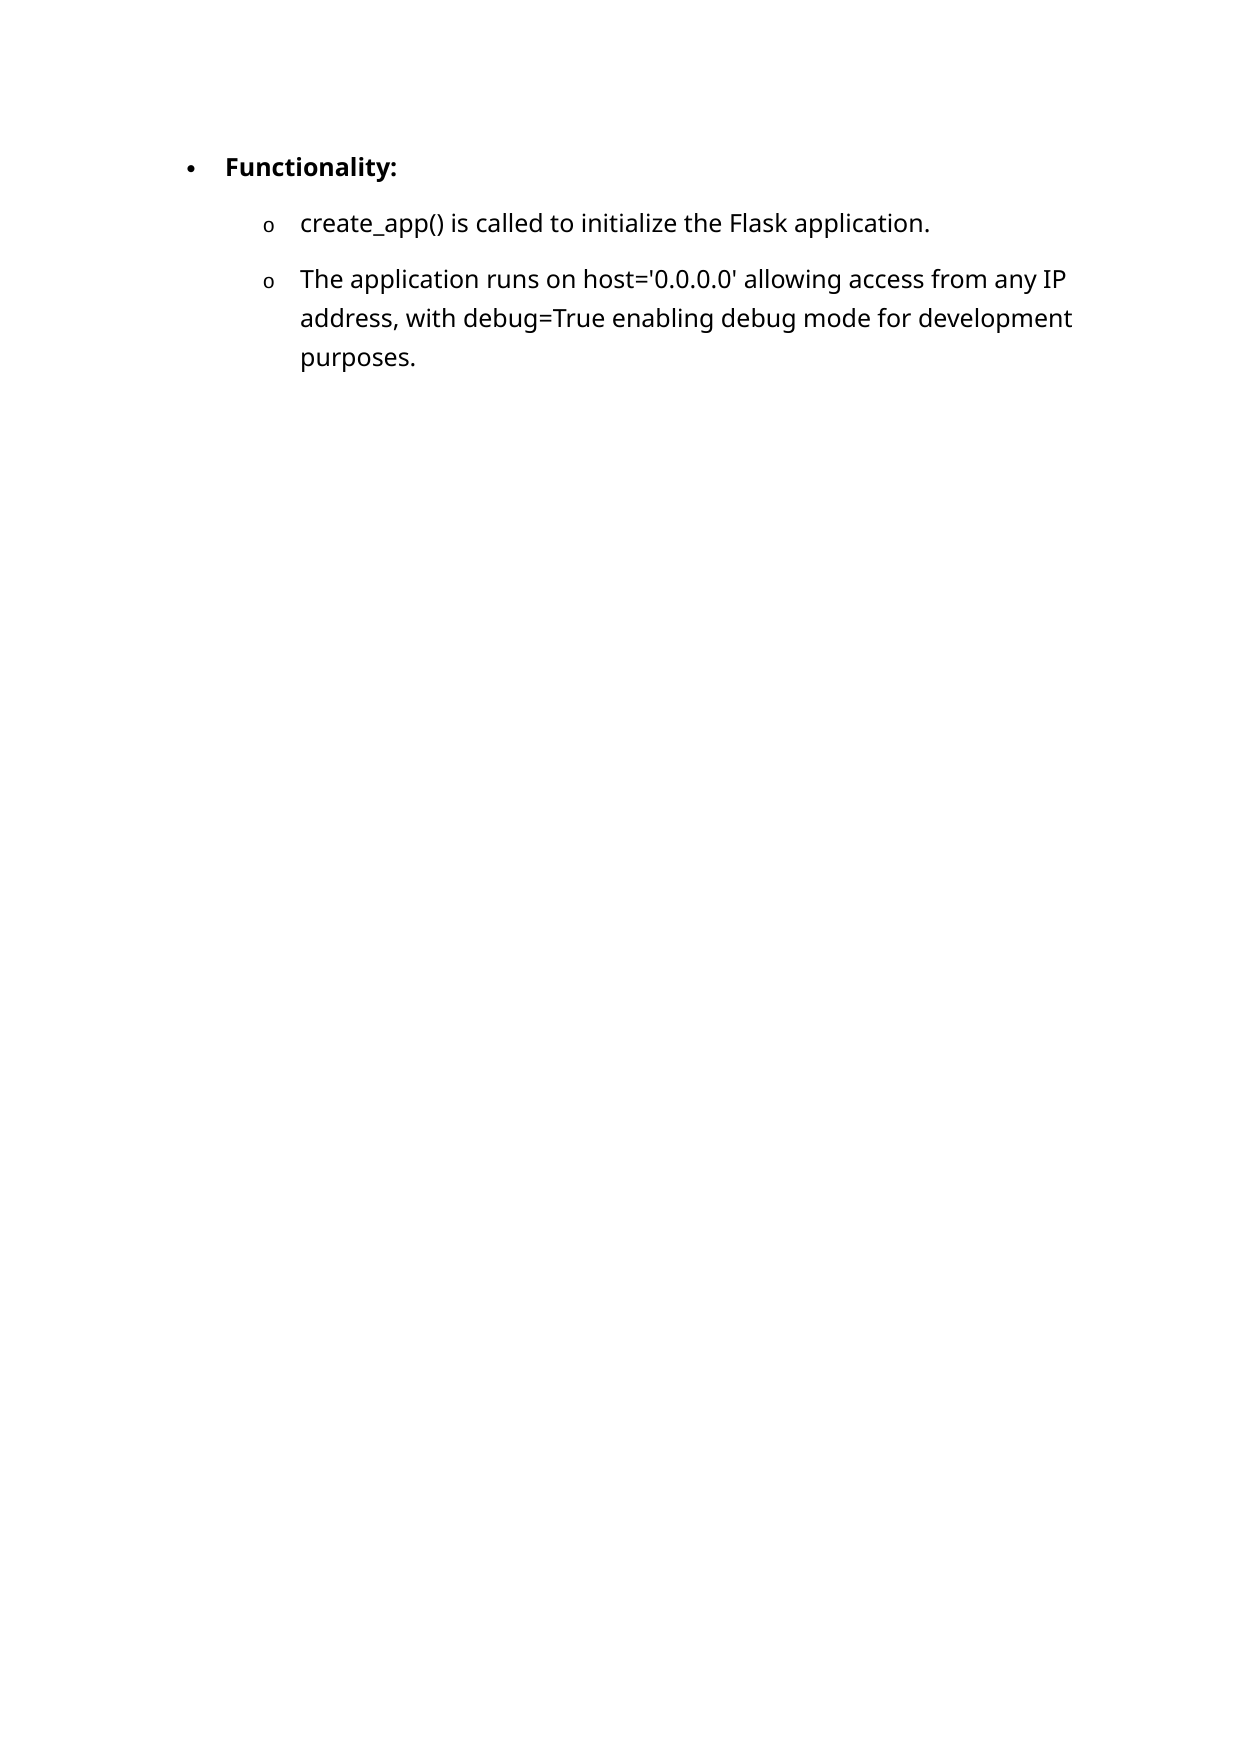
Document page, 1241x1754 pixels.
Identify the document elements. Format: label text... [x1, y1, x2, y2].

list The application runs on host='0.0.0.0' allowing access from any IP address, with debug=True enabling debug mode for development purposes. [262, 262, 1090, 374]
list Functionality: [187, 150, 1090, 184]
list create_app() is called to initialize the Flask application. [262, 206, 1090, 240]
